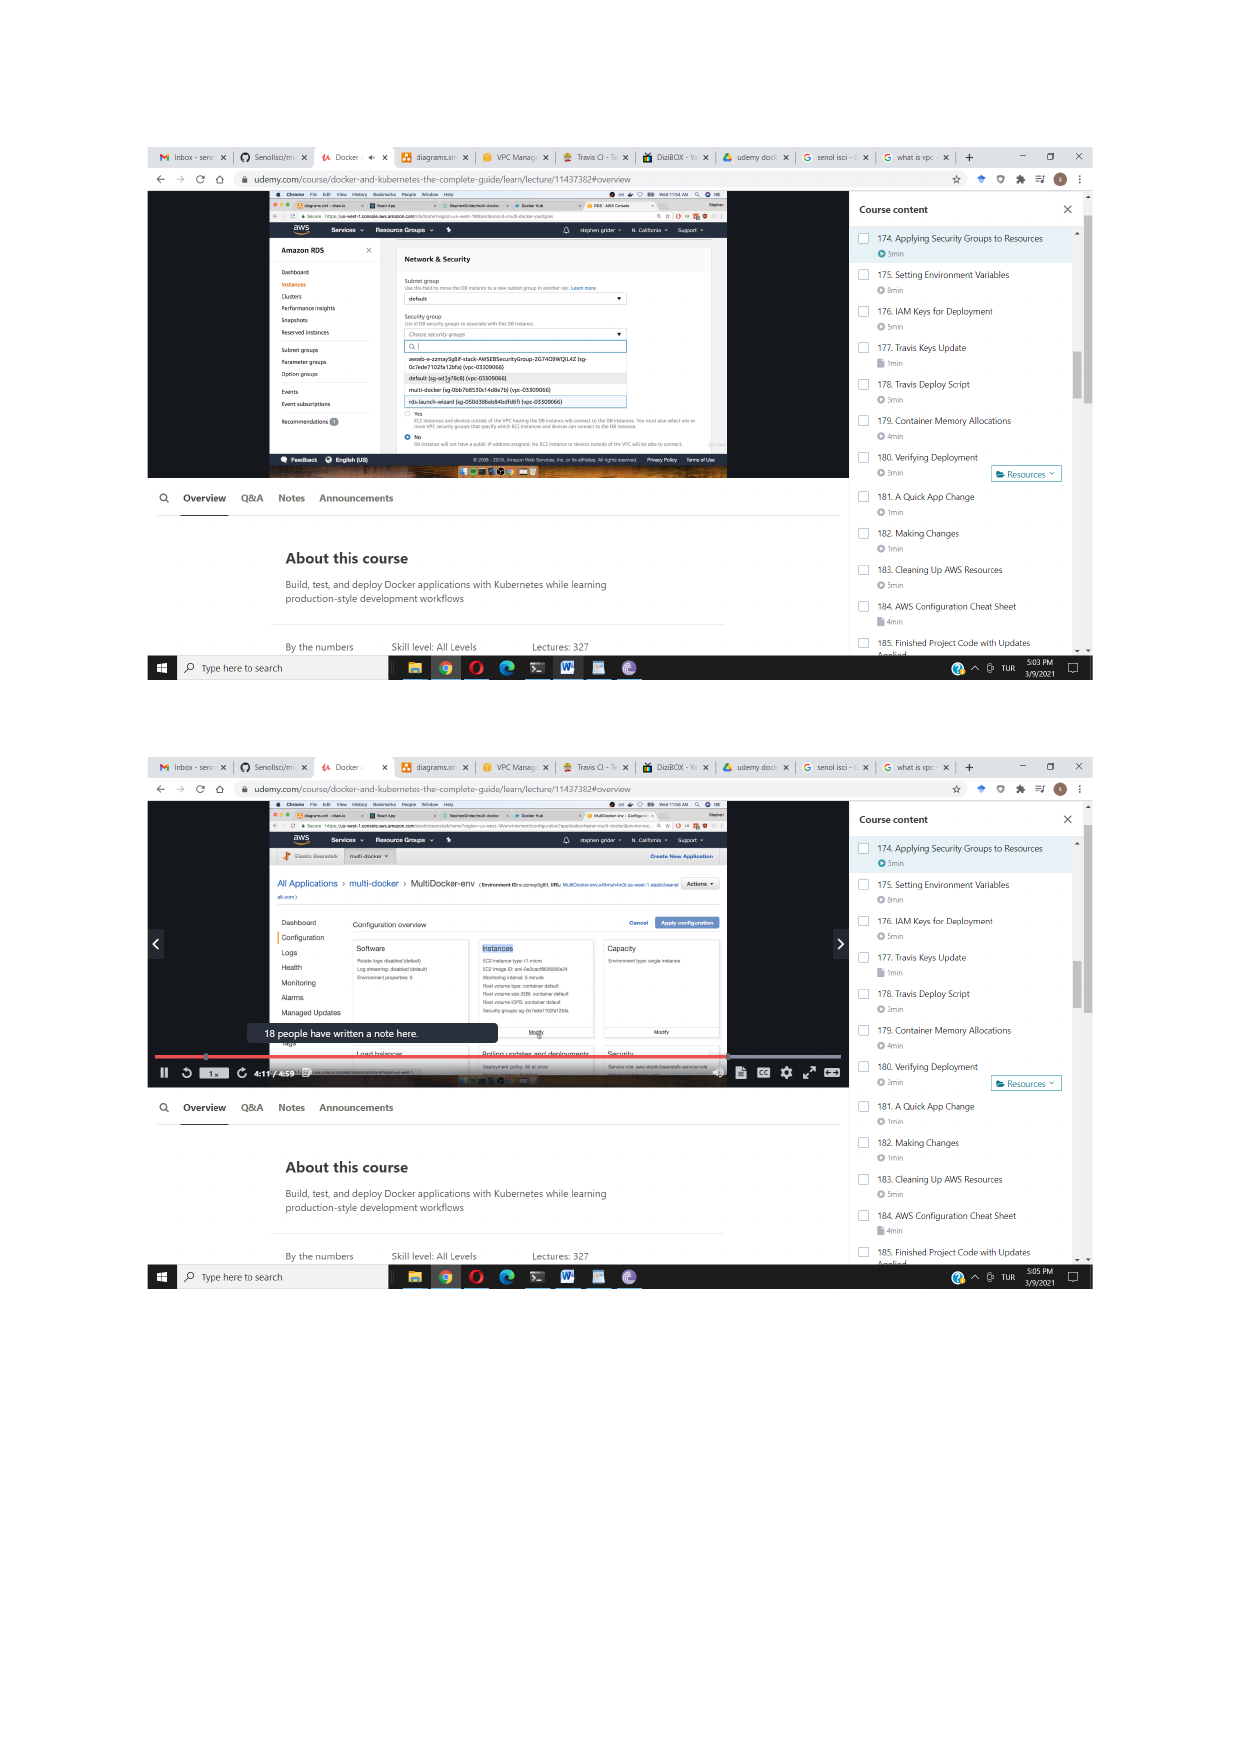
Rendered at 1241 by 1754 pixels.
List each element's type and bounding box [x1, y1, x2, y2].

picture [147, 147, 1093, 680]
picture [147, 757, 1093, 1289]
